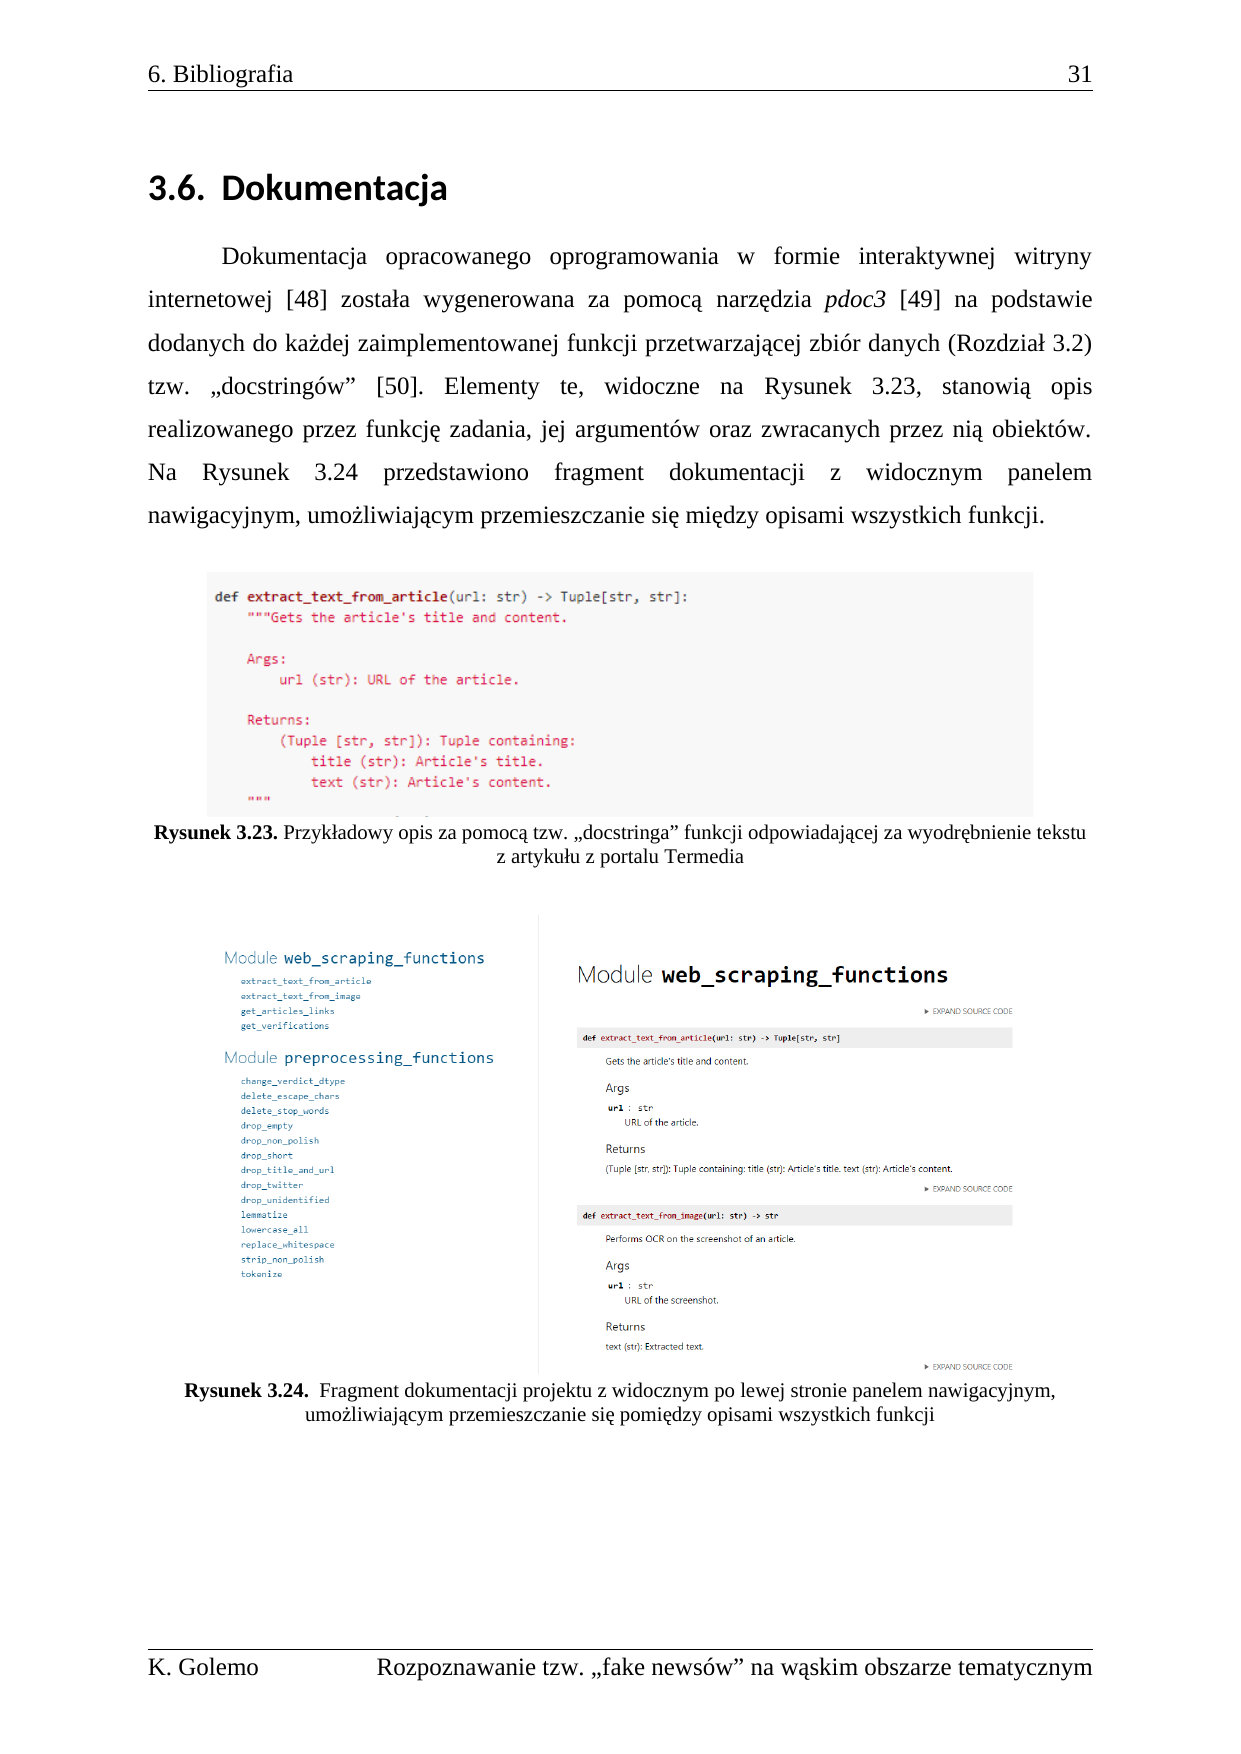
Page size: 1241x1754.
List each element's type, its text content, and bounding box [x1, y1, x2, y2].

subtitle Dokumentacja [148, 164, 1093, 210]
picture [206, 915, 1034, 1374]
picture [206, 572, 1034, 817]
text Dokumentacja opracowanego oprogramowania w formie interaktywnej witryny internetowej została wygenerowana za pomocą narzędzia pdoc3 na podstawie dodanych do każdej zaimplementowanej funkcji przetwarzającej zbiór danych (Rozdział 3.2) tzw. „docstringów” . Elementy te, widoczne na Rysunku 3.18, stanowią opis realizowanego przez funkcję zadania, jej argumentów oraz zwracanych przez nią obiektów. Na Rysunku 3.19 przedstawiono fragment dokumentacji z widocznym panelem nawigacyjnym, umożliwiającym przemieszczanie się między opisami wszystkich funkcji. [148, 241, 1093, 529]
